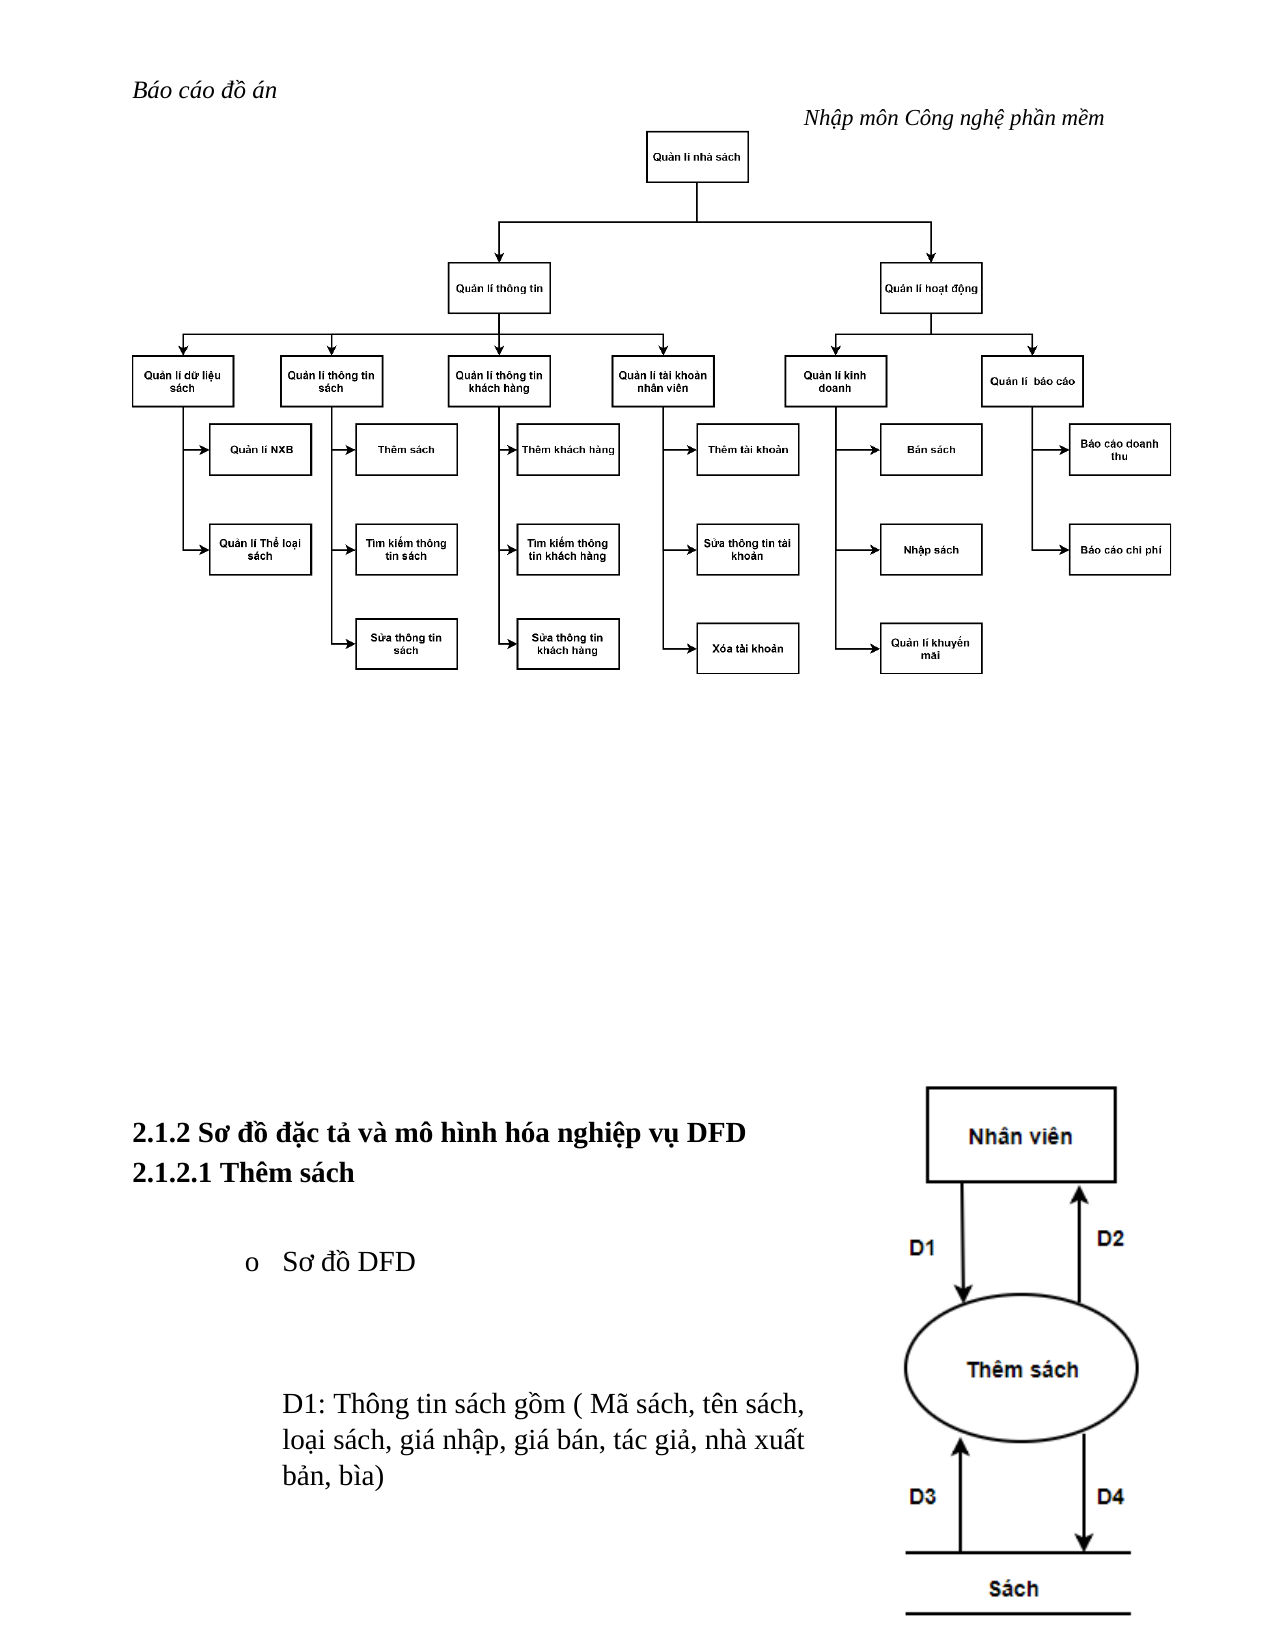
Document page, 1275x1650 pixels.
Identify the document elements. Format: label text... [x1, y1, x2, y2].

subtitle 2.1.2 Sơ đồ đặc tả và mô hình hóa nghiệp vụ DFD [132, 1115, 823, 1149]
list Sơ đồ DFD [244, 1244, 823, 1278]
picture [132, 130, 1172, 674]
subtitle 2.1.2.1 Thêm sách [132, 1156, 823, 1189]
text D1: Thông tin sách gồm ( Mã sách, tên sách, loại sách, giá nhập, giá bán, tác giả, nhà xuất bản, bìa) [282, 1386, 823, 1492]
picture [823, 1061, 1208, 1646]
